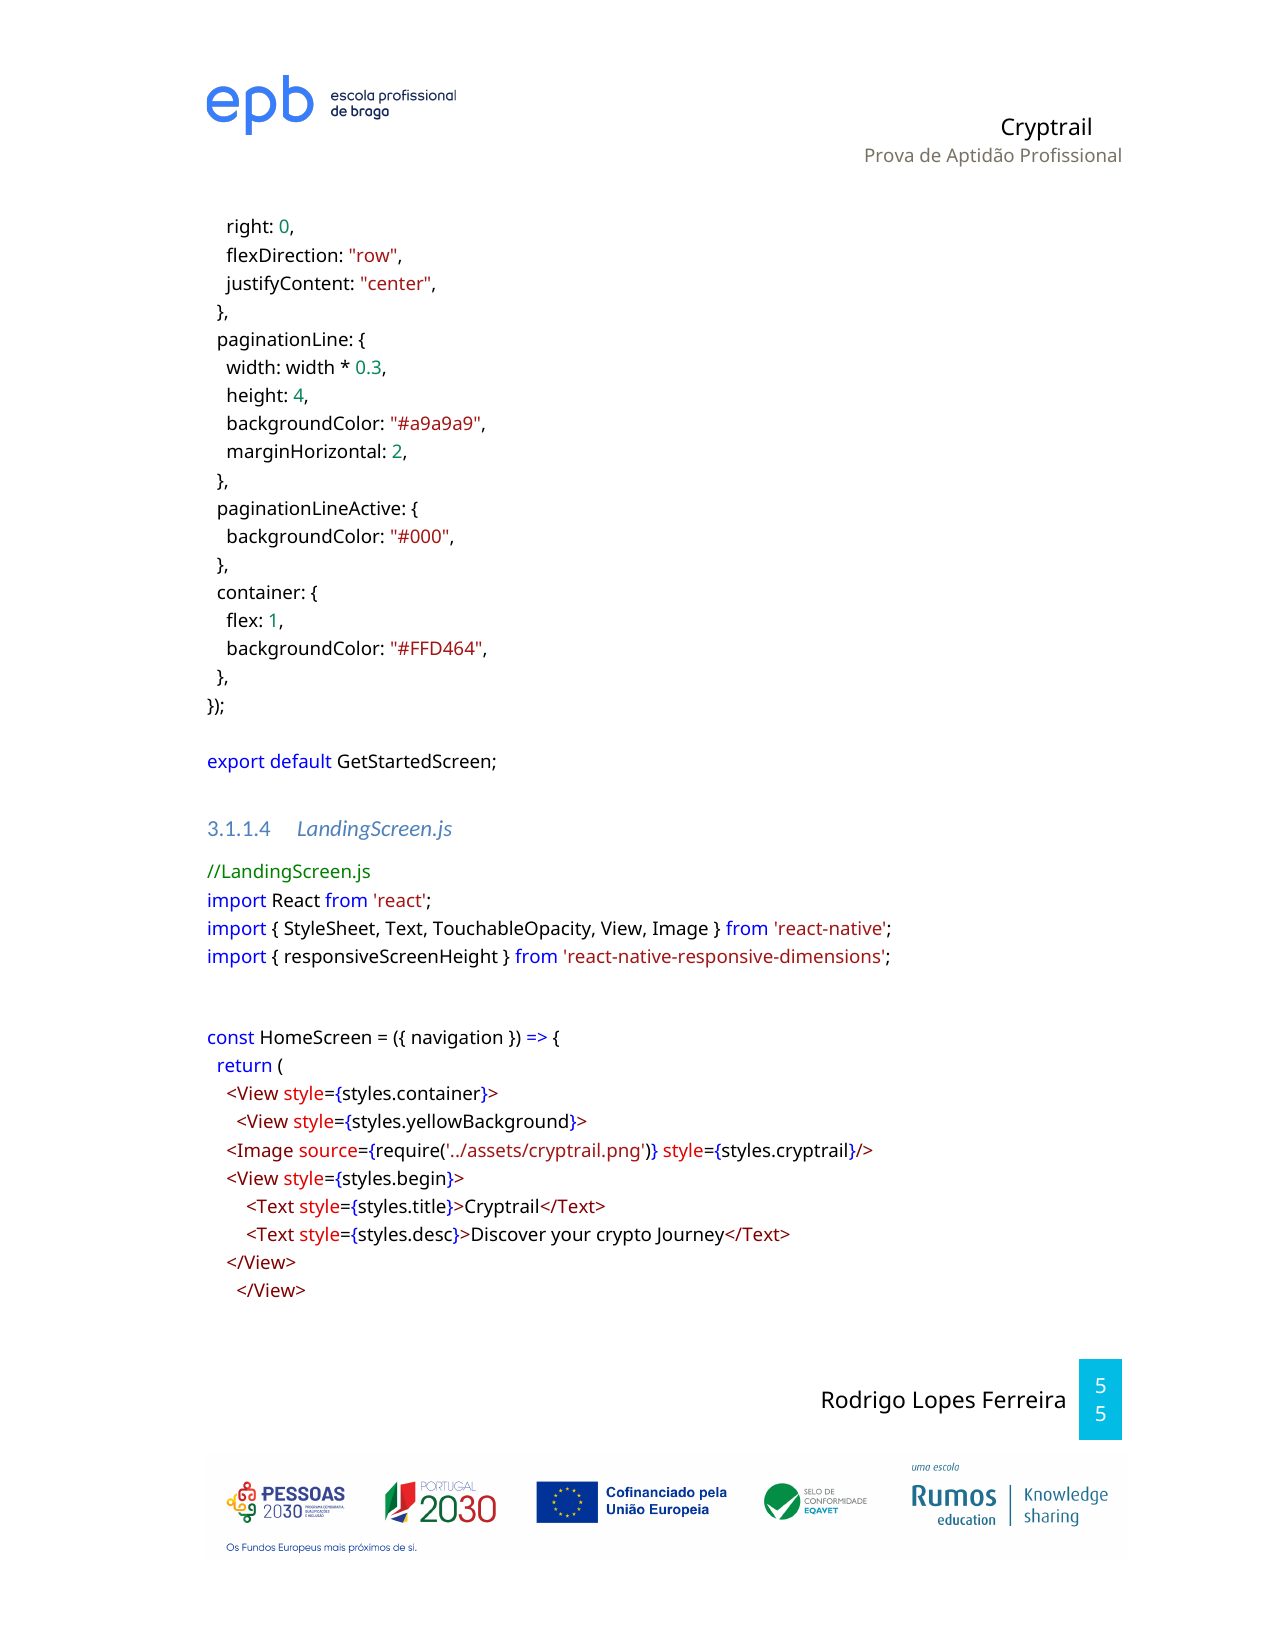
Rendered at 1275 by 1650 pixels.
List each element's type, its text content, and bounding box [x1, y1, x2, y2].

text backgroundColor: "#a9a9a9", [207, 408, 1122, 436]
text flexDirection: "row", [207, 239, 1122, 267]
text //LandingScreen.js [207, 856, 1122, 884]
text flex: 1, [207, 605, 1122, 633]
text container: { [207, 577, 1122, 605]
text paginationLineActive: { [207, 492, 1122, 521]
text <View style={styles.yellowBackground}> [207, 1106, 1122, 1134]
picture [206, 75, 456, 135]
text </View> [207, 1275, 1122, 1303]
text </View> [207, 1247, 1122, 1275]
text }, [207, 296, 1122, 324]
text marginHorizontal: 2, [207, 436, 1122, 464]
text <Image source={require('../assets/cryptrail.png')} style={styles.cryptrail}/> [207, 1134, 1122, 1162]
text width: width * 0.3, [207, 352, 1122, 380]
picture [206, 1452, 1128, 1562]
text <View style={styles.container}> [207, 1078, 1122, 1106]
subtitle LandingScreen.js [207, 814, 1122, 842]
text height: 4, [207, 380, 1122, 408]
text backgroundColor: "#FFD464", [207, 633, 1122, 661]
text justifyContent: "center", [207, 267, 1122, 296]
text import { StyleSheet, Text, TouchableOpacity, View, Image } from 'react-native'; [207, 912, 1122, 941]
text right: 0, [207, 211, 1122, 239]
text <Text style={styles.desc}>Discover your crypto Journey</Text> [207, 1219, 1122, 1247]
text }, [207, 661, 1122, 689]
text }, [207, 549, 1122, 577]
text backgroundColor: "#000", [207, 521, 1122, 549]
text const HomeScreen = ({ navigation }) => { [207, 1022, 1122, 1050]
text }); [207, 689, 1122, 717]
text import React from 'react'; [207, 884, 1122, 912]
text paginationLine: { [207, 324, 1122, 352]
text export default GetStartedScreen; [207, 746, 1122, 774]
text <View style={styles.begin}> [207, 1162, 1122, 1191]
text import { responsiveScreenHeight } from 'react-native-responsive-dimensions'; [207, 941, 1122, 969]
text return ( [207, 1050, 1122, 1078]
text }, [207, 464, 1122, 492]
text <Text style={styles.title}>Cryptrail</Text> [207, 1191, 1122, 1219]
